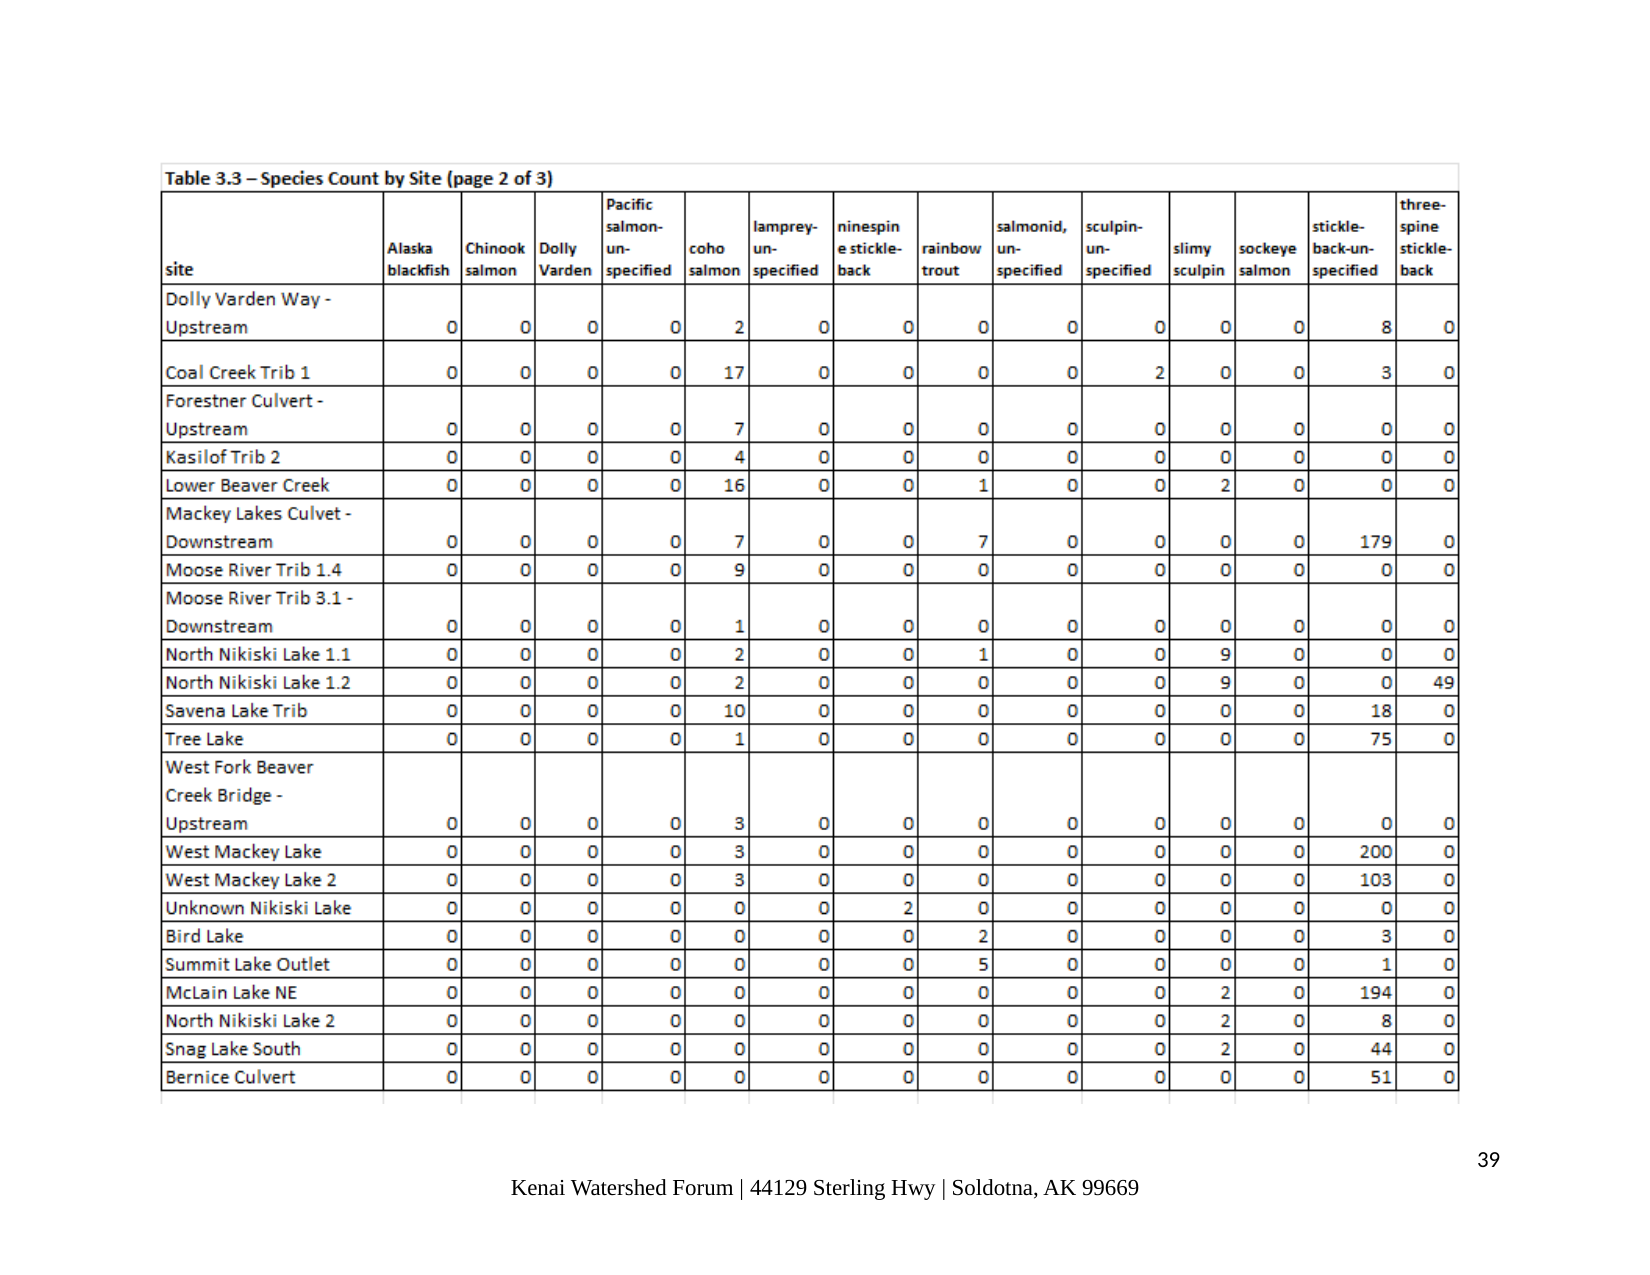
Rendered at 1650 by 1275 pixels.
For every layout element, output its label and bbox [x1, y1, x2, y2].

picture [150, 150, 1480, 1104]
